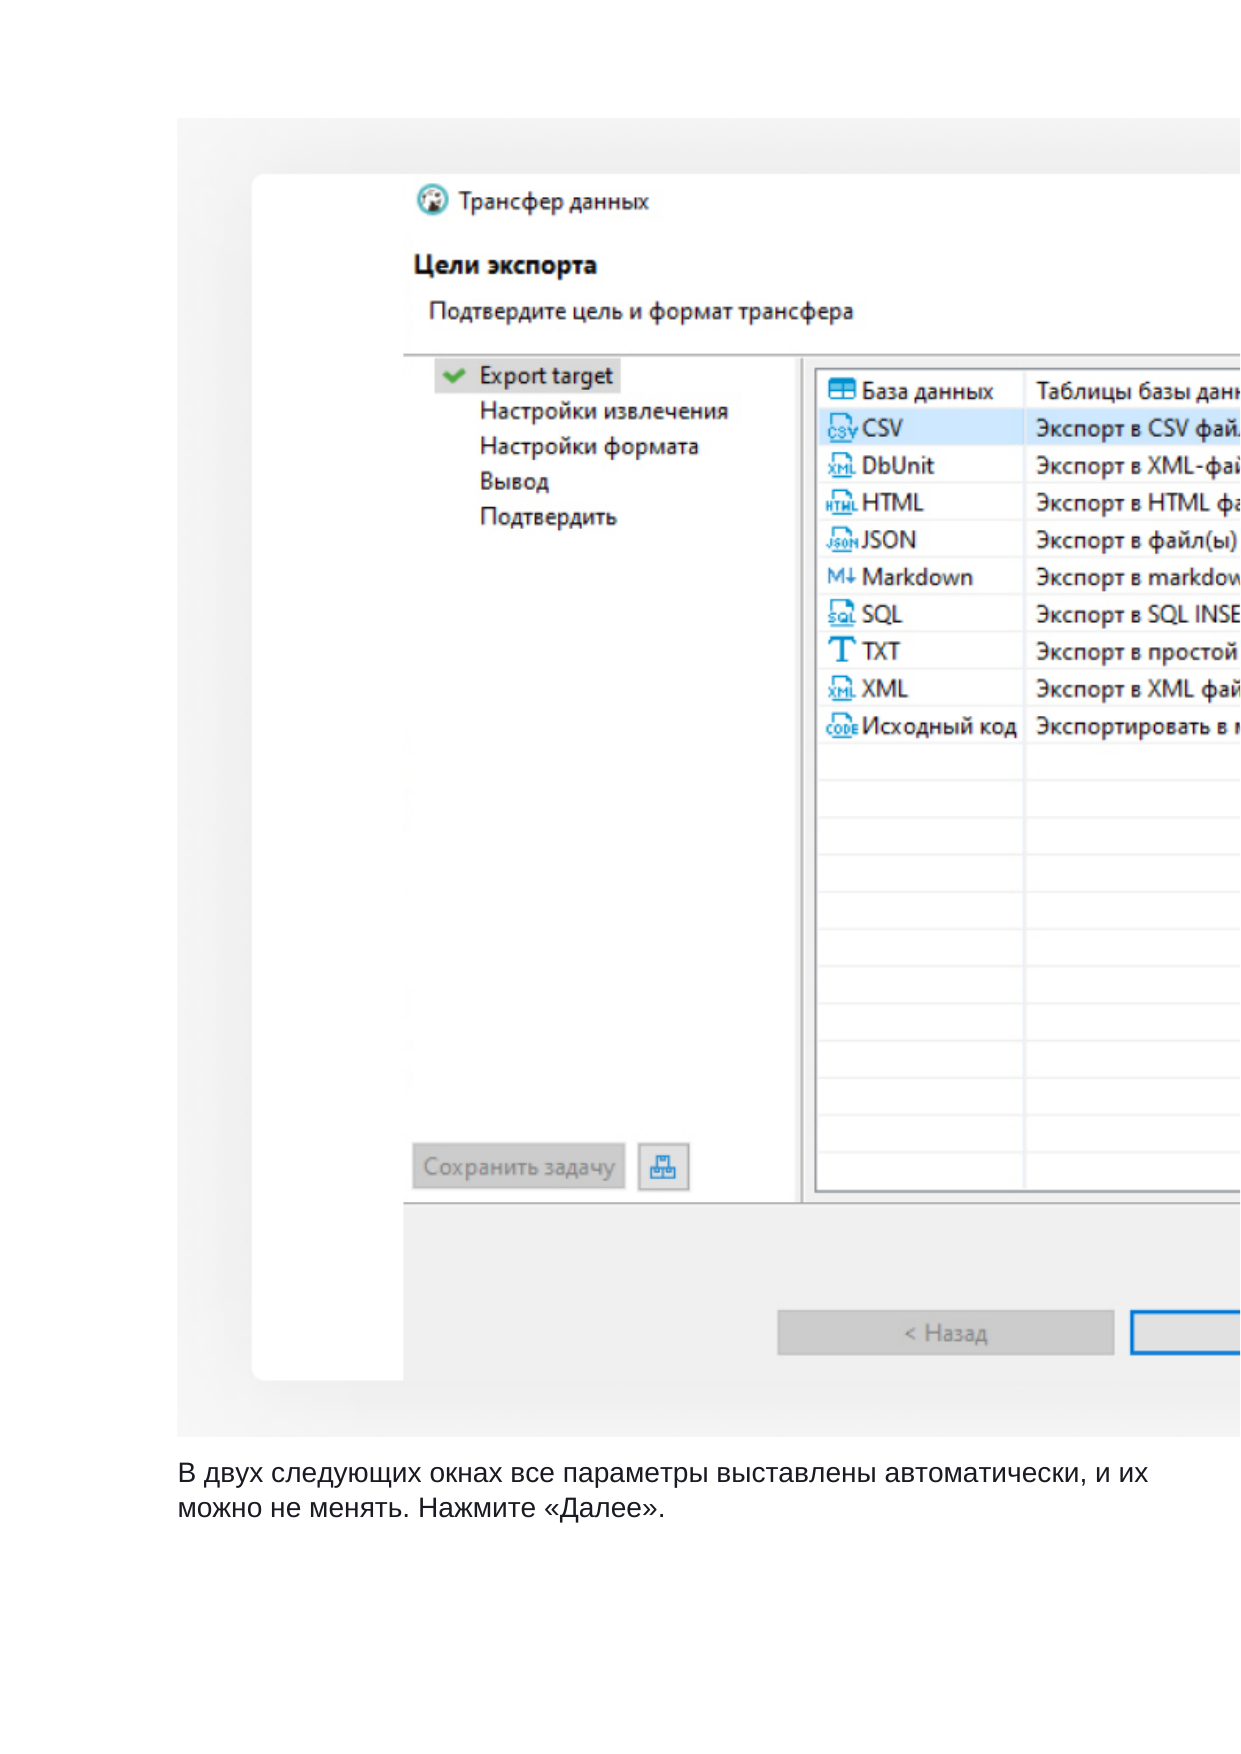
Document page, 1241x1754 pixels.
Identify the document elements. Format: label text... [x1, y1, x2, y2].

text В двух следующих окнах все параметры выставлены автоматически, и их можно не менять. Нажмите «Далее». [177, 1456, 1152, 1523]
picture [177, 118, 1241, 1437]
